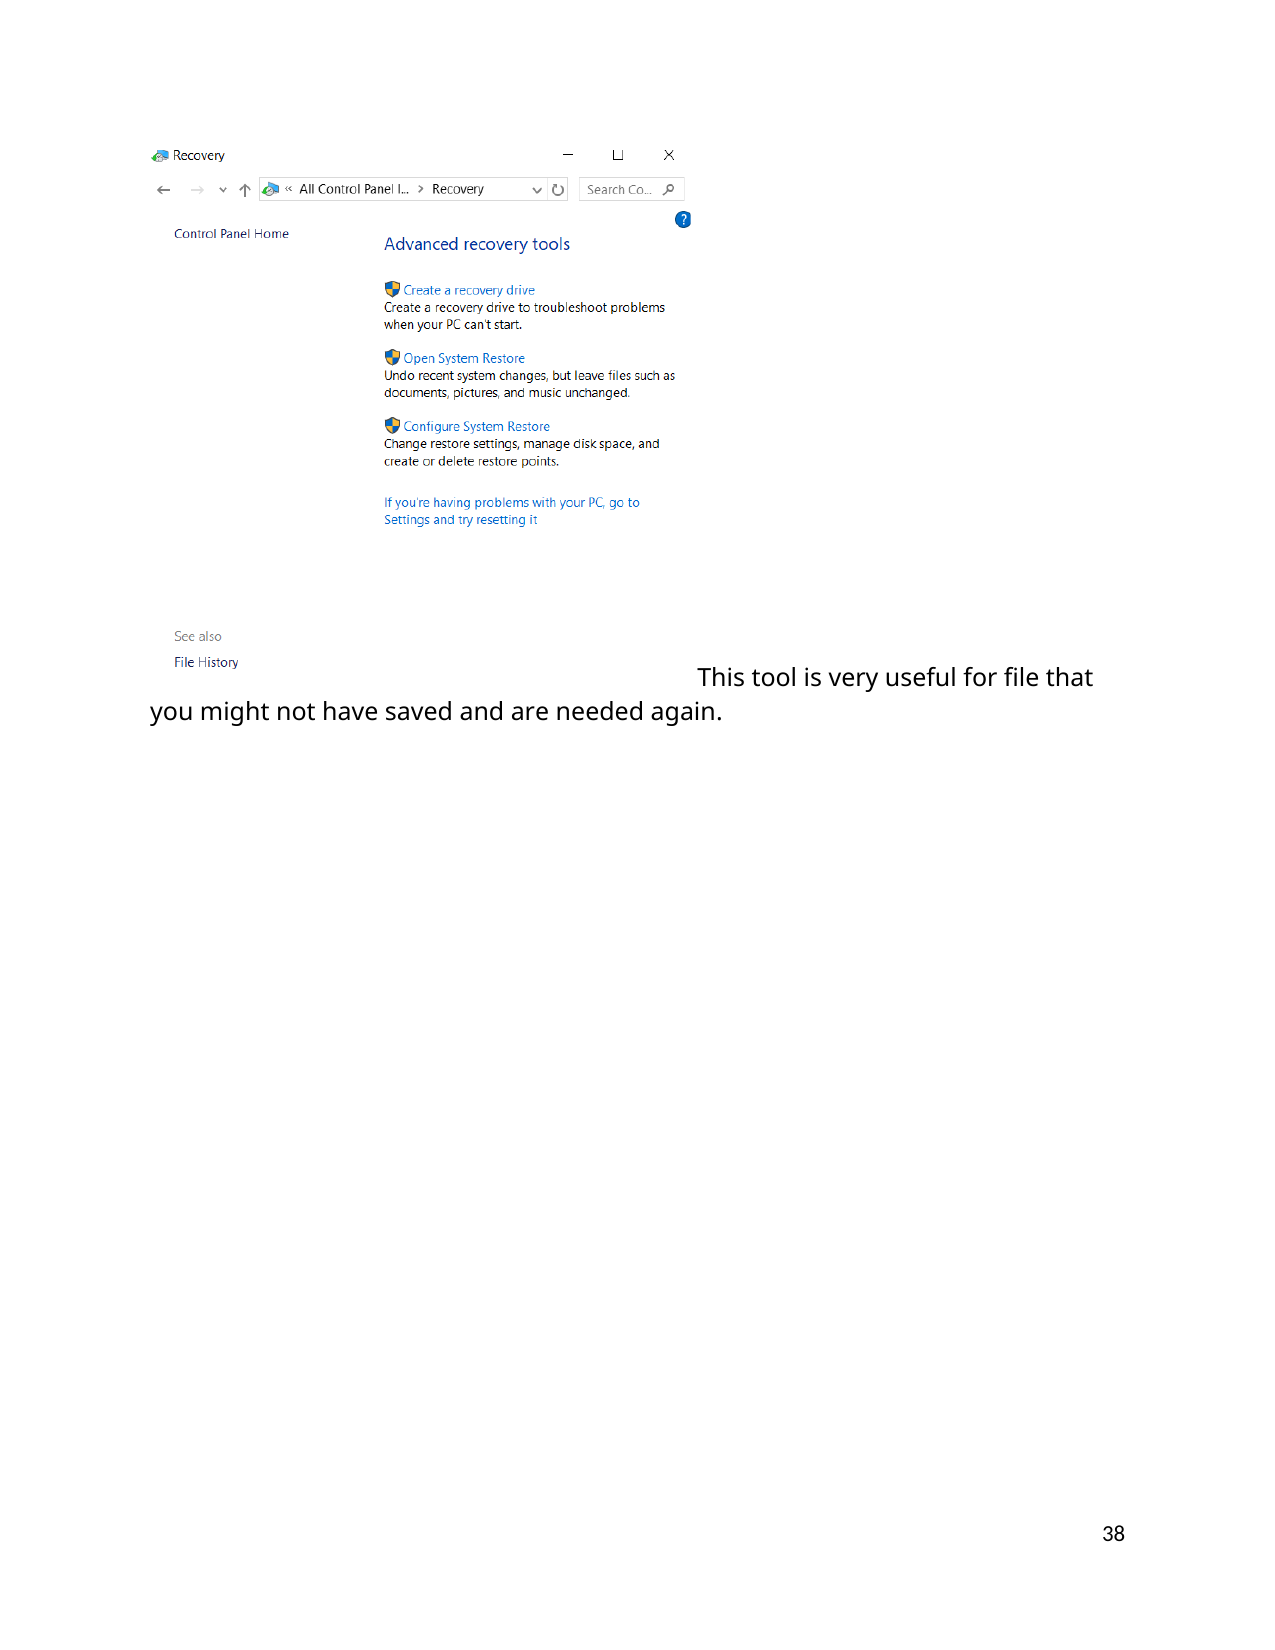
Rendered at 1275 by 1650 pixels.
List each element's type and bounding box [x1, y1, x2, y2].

picture [150, 150, 691, 687]
text [150, 150, 1125, 728]
